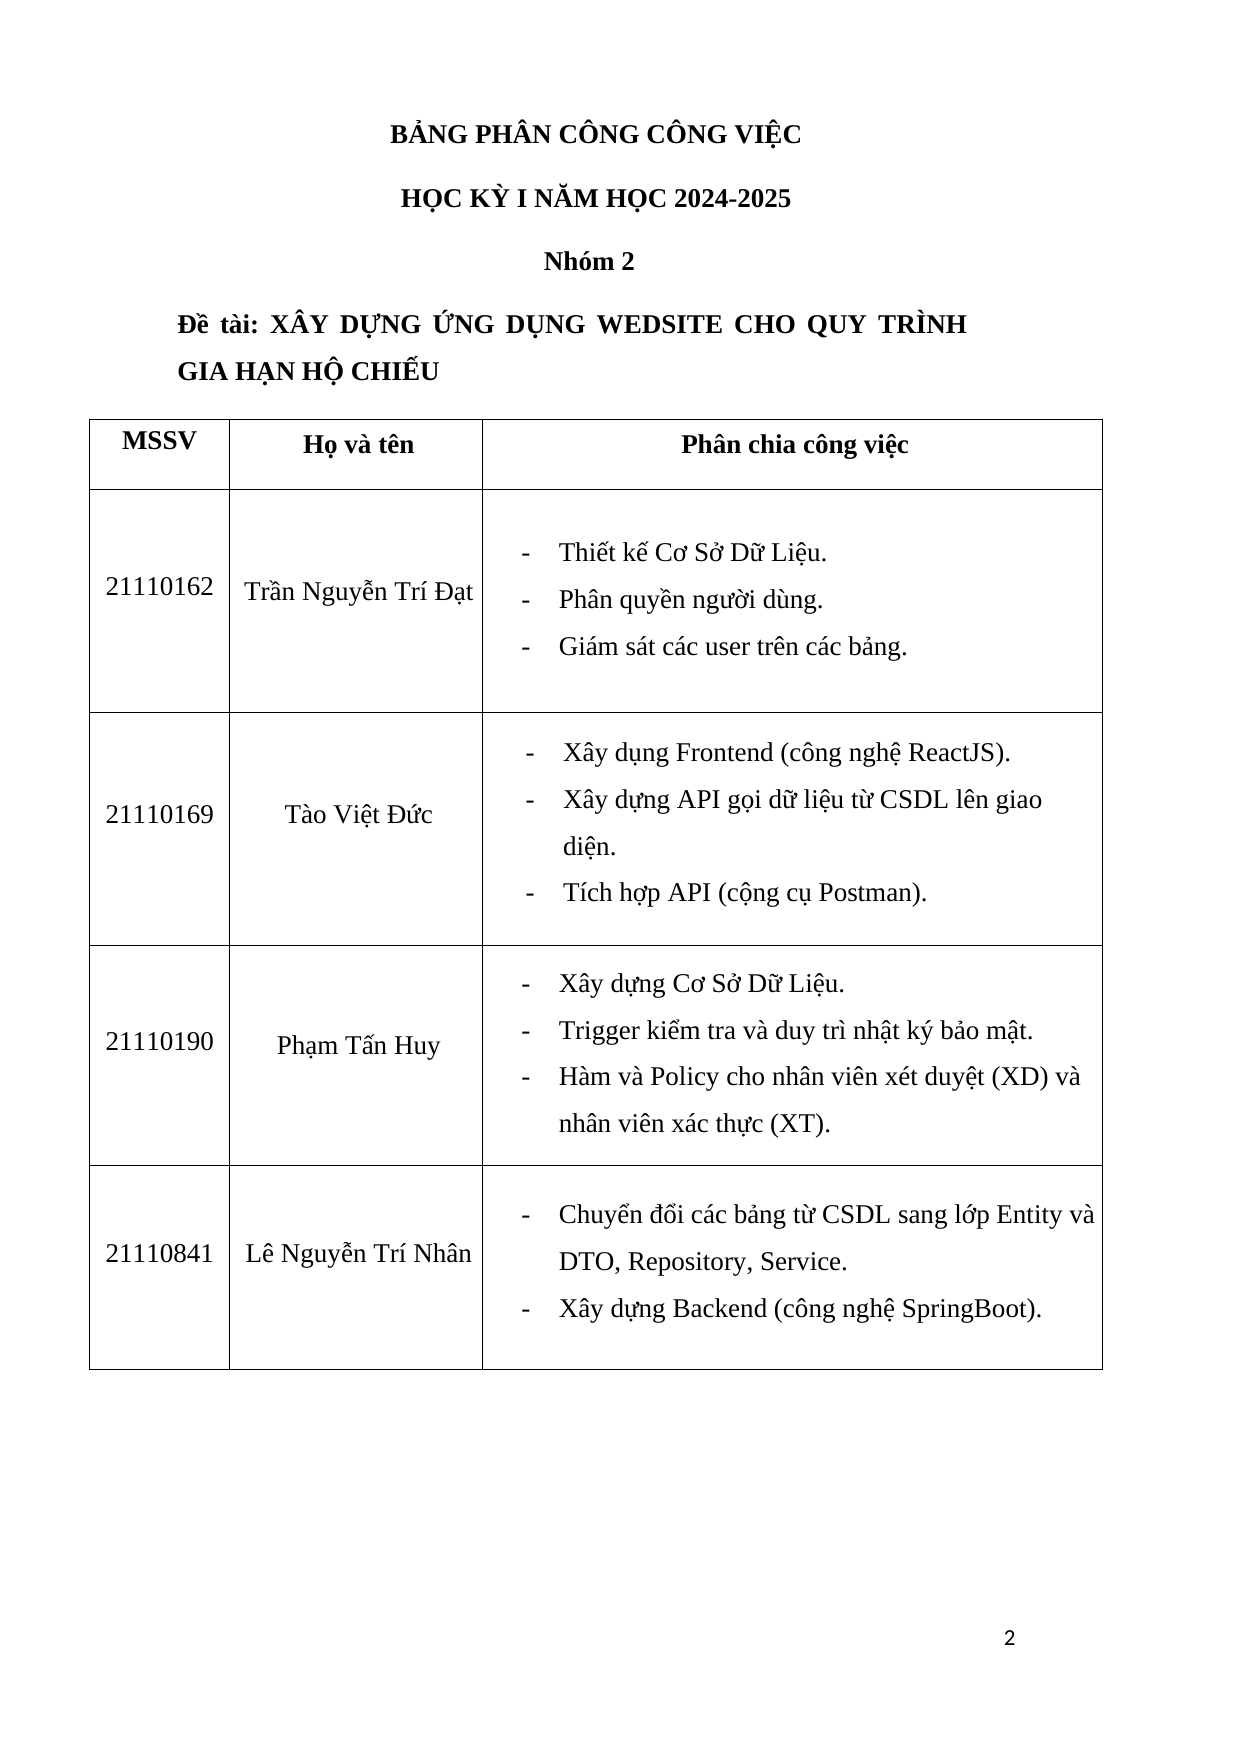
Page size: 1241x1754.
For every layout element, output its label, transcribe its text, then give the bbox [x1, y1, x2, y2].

table_cell Xây dụng Frontend (công nghệ ReactJS). Xây dựng API gọi dữ liệu từ CSDL lên giao diện. Tích hợp API (cộng cụ Postman). [483, 713, 1102, 944]
text BẢNG PHÂN CÔNG CÔNG VIỆC [177, 118, 1015, 150]
table_header Họ và tên [230, 420, 482, 489]
table_cell Tào Việt Đức [230, 713, 482, 944]
table_cell Chuyển đổi các bảng từ CSDL sang lớp Entity và DTO, Repository, Service. Xây dựng Backend (công nghệ SpringBoot). [483, 1166, 1102, 1369]
table_cell 21110841 [90, 1166, 229, 1369]
text Nhóm 2 [177, 245, 968, 276]
table_cell Phạm Tấn Huy [230, 946, 482, 1164]
table_cell Lê Nguyễn Trí Nhân [230, 1166, 482, 1369]
table_cell Xây dựng Cơ Sở Dữ Liệu. Trigger kiểm tra và duy trì nhật ký bảo mật. Hàm và Policy cho nhân viên xét duyệt (XD) và nhân viên xác thực (XT). [483, 946, 1102, 1164]
table_header MSSV [90, 420, 229, 489]
table_header Phân chia công việc [483, 420, 1102, 489]
table_cell 21110169 [90, 713, 229, 944]
table_cell Trần Nguyễn Trí Đạt [230, 490, 482, 712]
table_cell 21110162 [90, 490, 229, 712]
table_cell Thiết kế Cơ Sở Dữ Liệu. Phân quyền người dùng. Giám sát các user trên các bảng. [483, 490, 1102, 712]
text Đề tài: XÂY DỰNG ỨNG DỤNG WEDSITE CHO QUY TRÌNH GIA HẠN HỘ CHIẾU [177, 308, 968, 386]
table_cell 21110190 [90, 946, 229, 1164]
text HỌC KỲ I NĂM HỌC 2024-2025 [177, 182, 968, 213]
